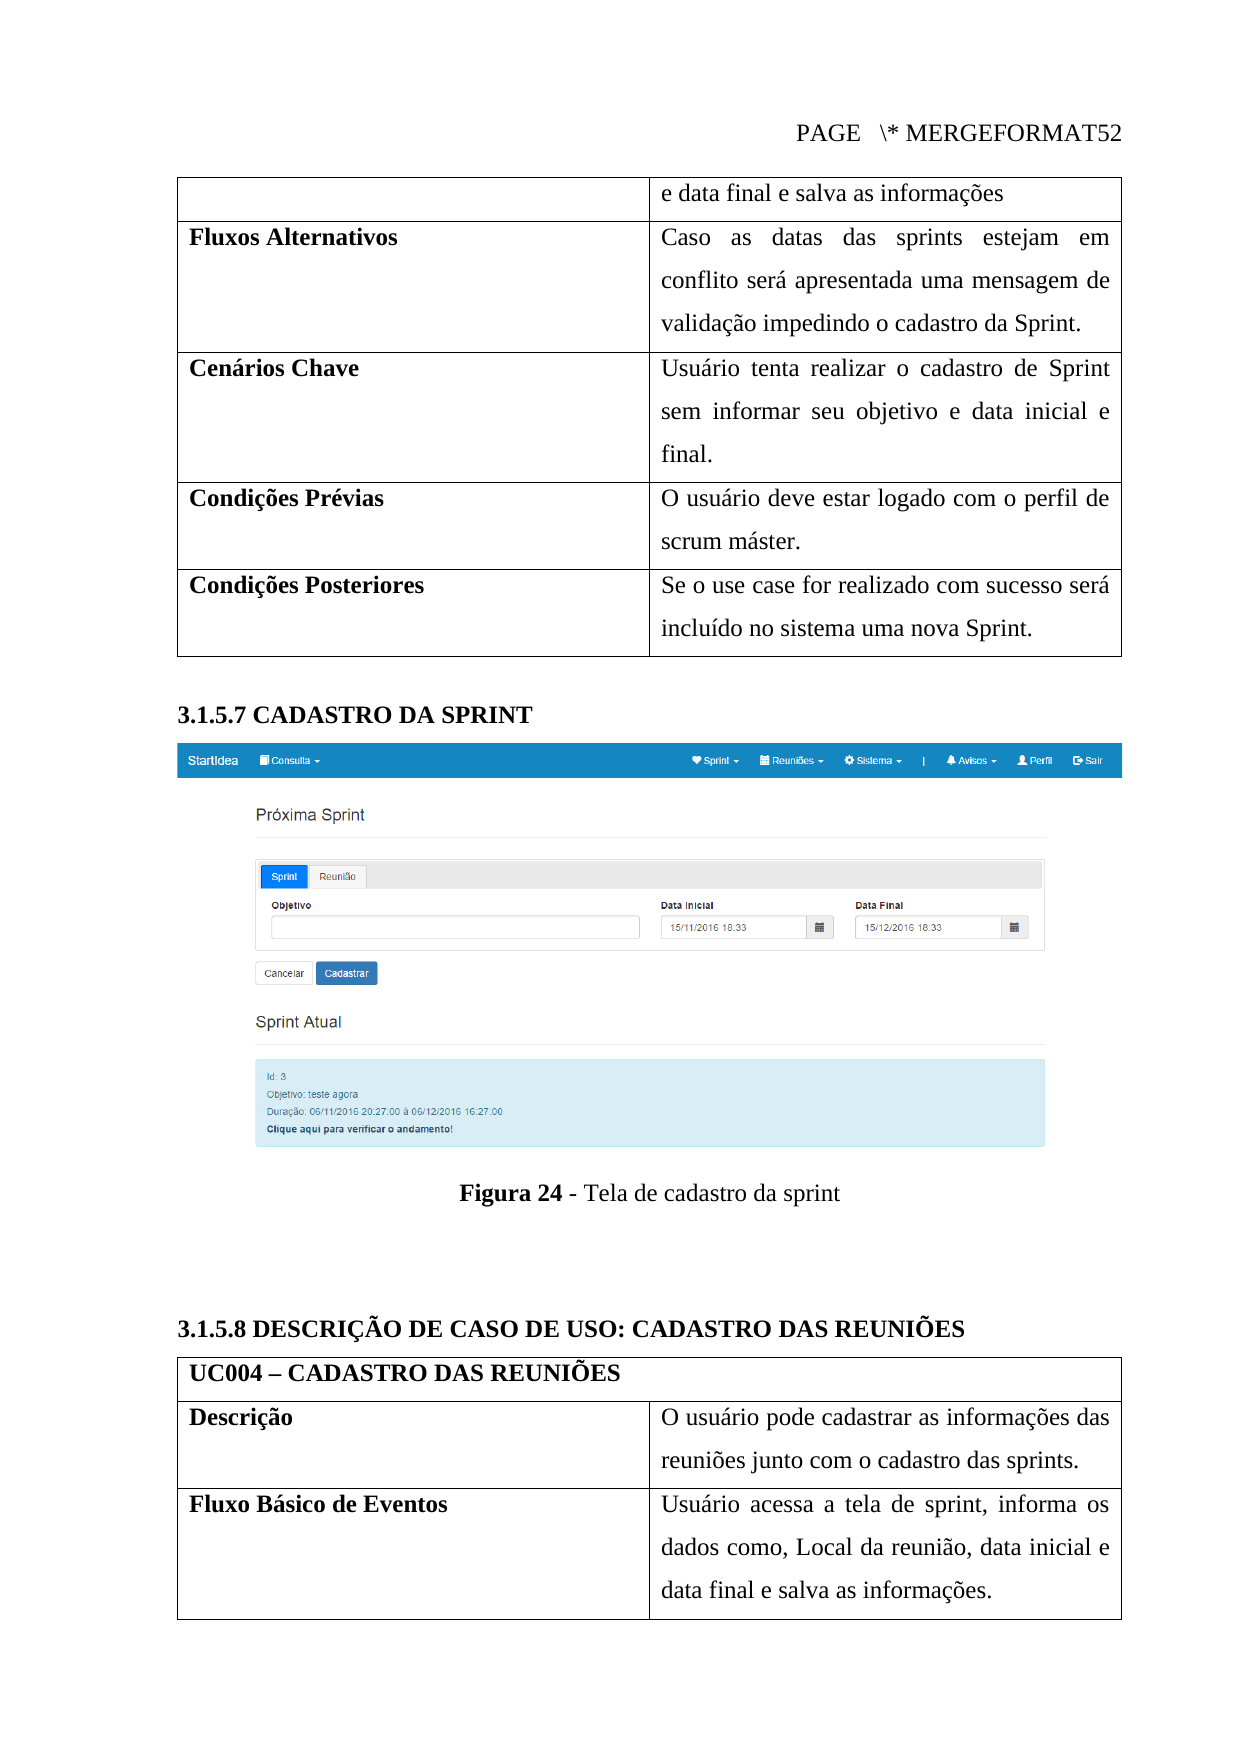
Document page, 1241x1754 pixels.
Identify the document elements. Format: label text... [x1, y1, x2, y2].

table_cell Caso as datas das sprints estejam em conflito será apresentada uma mensagem de validação impedindo o cadastro da Sprint. [650, 222, 1121, 352]
table_cell Descrição [178, 1402, 649, 1488]
table_cell Usuário acessa a tela de sprint, informa os dados como, Local da reunião, data inicial e data final e salva as informações. [650, 1489, 1121, 1618]
table_cell Fluxo Básico de Eventos [178, 1489, 649, 1618]
subtitle CADASTRO DA SPRINT [177, 700, 1122, 729]
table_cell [650, 178, 1121, 221]
table_cell Cenários Chave [178, 353, 649, 482]
table_cell Usuário tenta realizar o cadastro de Sprint sem informar seu objetivo e data inicial e final. [650, 353, 1121, 482]
table_header UC004 – CADASTRO DAS REUNIÕES [178, 1358, 1121, 1401]
text Figura 24 - Tela de cadastro da sprint [177, 1178, 1122, 1207]
table_cell Se o use case for realizado com sucesso será incluído no sistema uma nova Sprint. [650, 570, 1121, 656]
table_cell Condições Posteriores [178, 570, 649, 656]
table_cell Fluxos Alternativos [178, 222, 649, 352]
picture [177, 743, 1123, 1164]
subtitle DESCRIÇÃO DE CASO DE USO: CADASTRO DAS REUNIÕES [177, 1314, 1122, 1342]
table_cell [178, 178, 649, 221]
table_cell O usuário pode cadastrar as informações das reuniões junto com o cadastro das sprints. [650, 1402, 1121, 1488]
table_cell Condições Prévias [178, 483, 649, 569]
table_cell O usuário deve estar logado com o perfil de scrum máster. [650, 483, 1121, 569]
